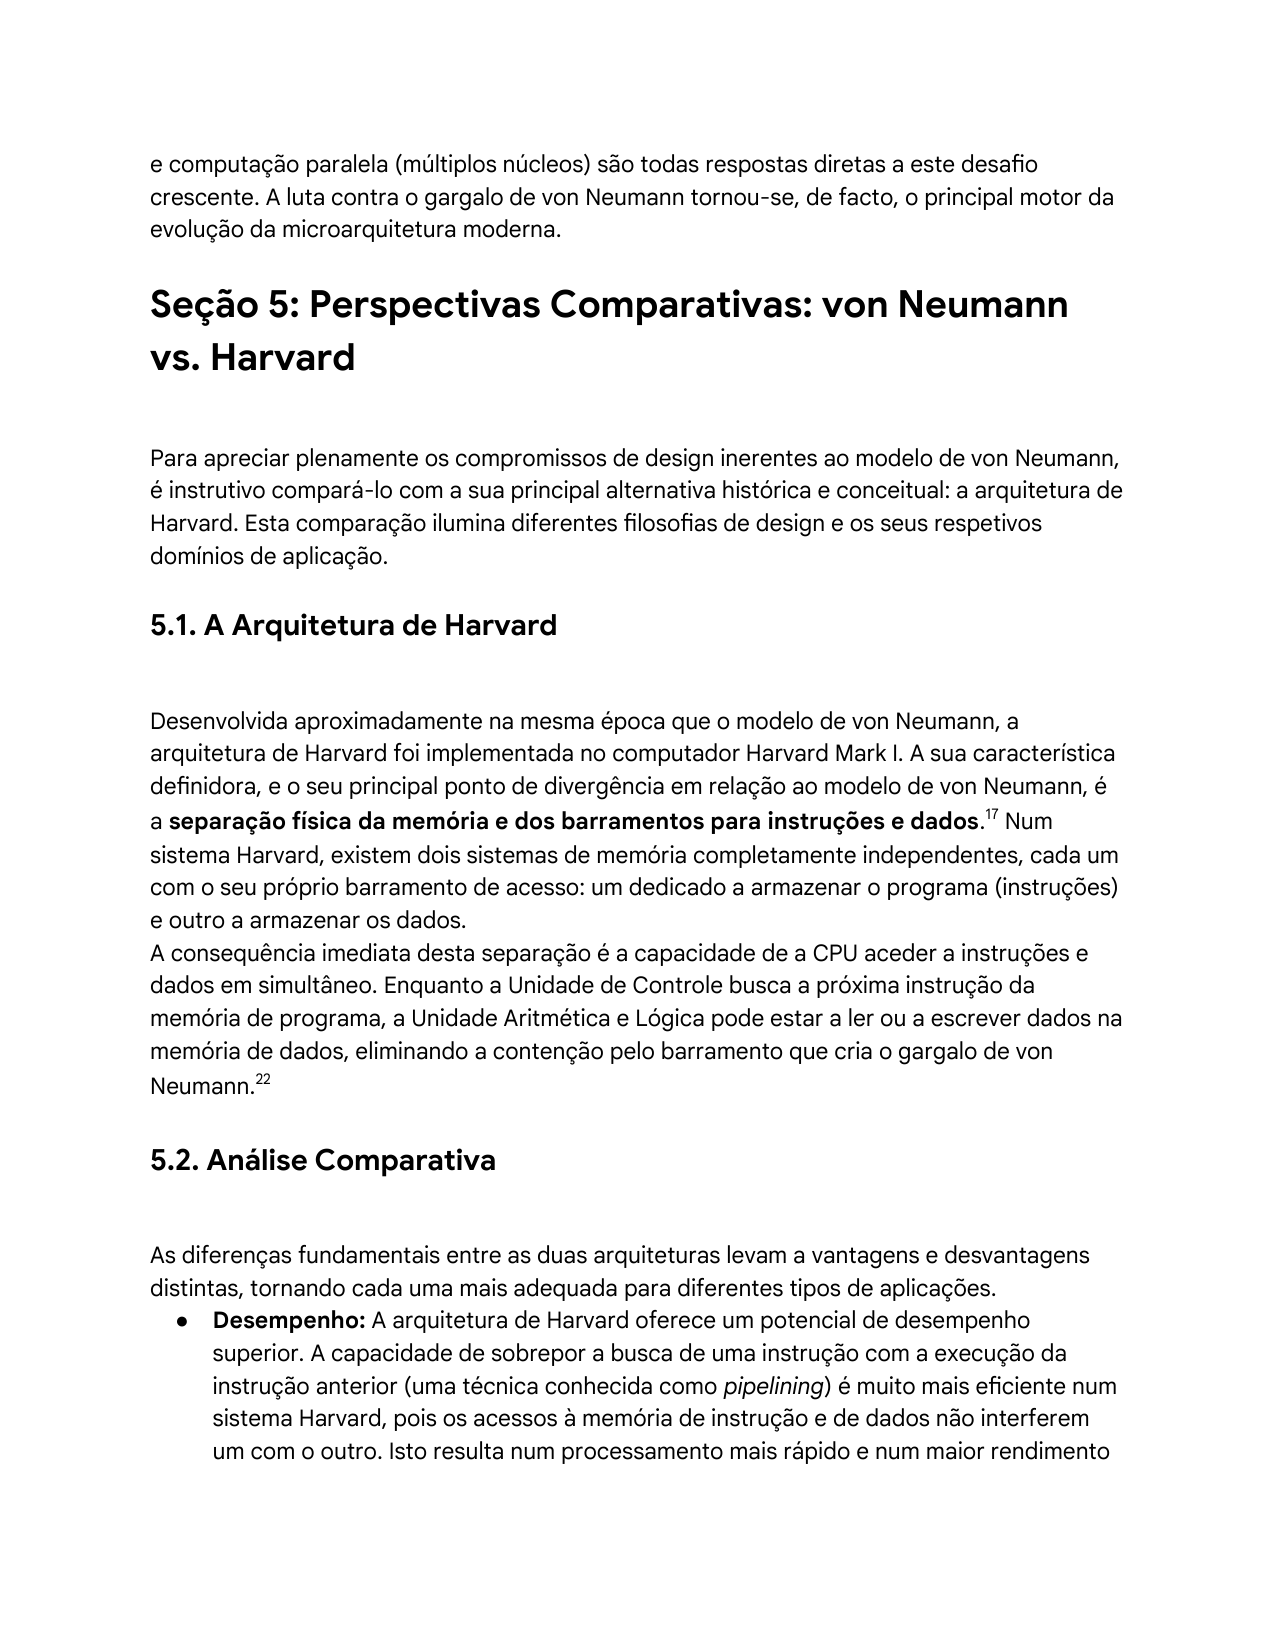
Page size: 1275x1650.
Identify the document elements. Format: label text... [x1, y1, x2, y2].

text As diferenças fundamentais entre as duas arquiteturas levam a vantagens e desvantagens distintas, tornando cada uma mais adequada para diferentes tipos de aplicações. [150, 1241, 1125, 1302]
subtitle 5.1. A Arquitetura de Harvard [150, 608, 1125, 644]
subtitle Seção 5: Perspectivas Comparativas: von Neumann vs. Harvard [150, 281, 1125, 381]
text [150, 150, 1125, 244]
text Desenvolvida aproximadamente na mesma época que o modelo de von Neumann, a arquitetura de Harvard foi implementada no computador Harvard Mark I. A sua característica definidora, e o seu principal ponto de divergência em relação ao modelo de von Neumann, é a separação física da memória e dos barramentos para instruções e dados.17 Num sistema Harvard, existem dois sistemas de memória completamente independentes, cada um com o seu próprio barramento de acesso: um dedicado a armazenar o programa (instruções) e outro a armazenar os dados. [150, 707, 1125, 935]
text A consequência imediata desta separação é a capacidade de a CPU aceder a instruções e dados em simultâneo. Enquanto a Unidade de Controle busca a próxima instrução da memória de programa, a Unidade Aritmética e Lógica pode estar a ler ou a escrever dados na memória de dados, eliminando a contenção pelo barramento que cria o gargalo de von Neumann.22 [150, 939, 1125, 1102]
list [175, 1306, 1125, 1466]
text Para apreciar plenamente os compromissos de design inerentes ao modelo de von Neumann, é instrutivo compará-lo com a sua principal alternativa histórica e conceitual: a arquitetura de Harvard. Esta comparação ilumina diferentes filosofias de design e os seus respetivos domínios de aplicação. [150, 444, 1125, 571]
subtitle 5.2. Análise Comparativa [150, 1142, 1125, 1178]
